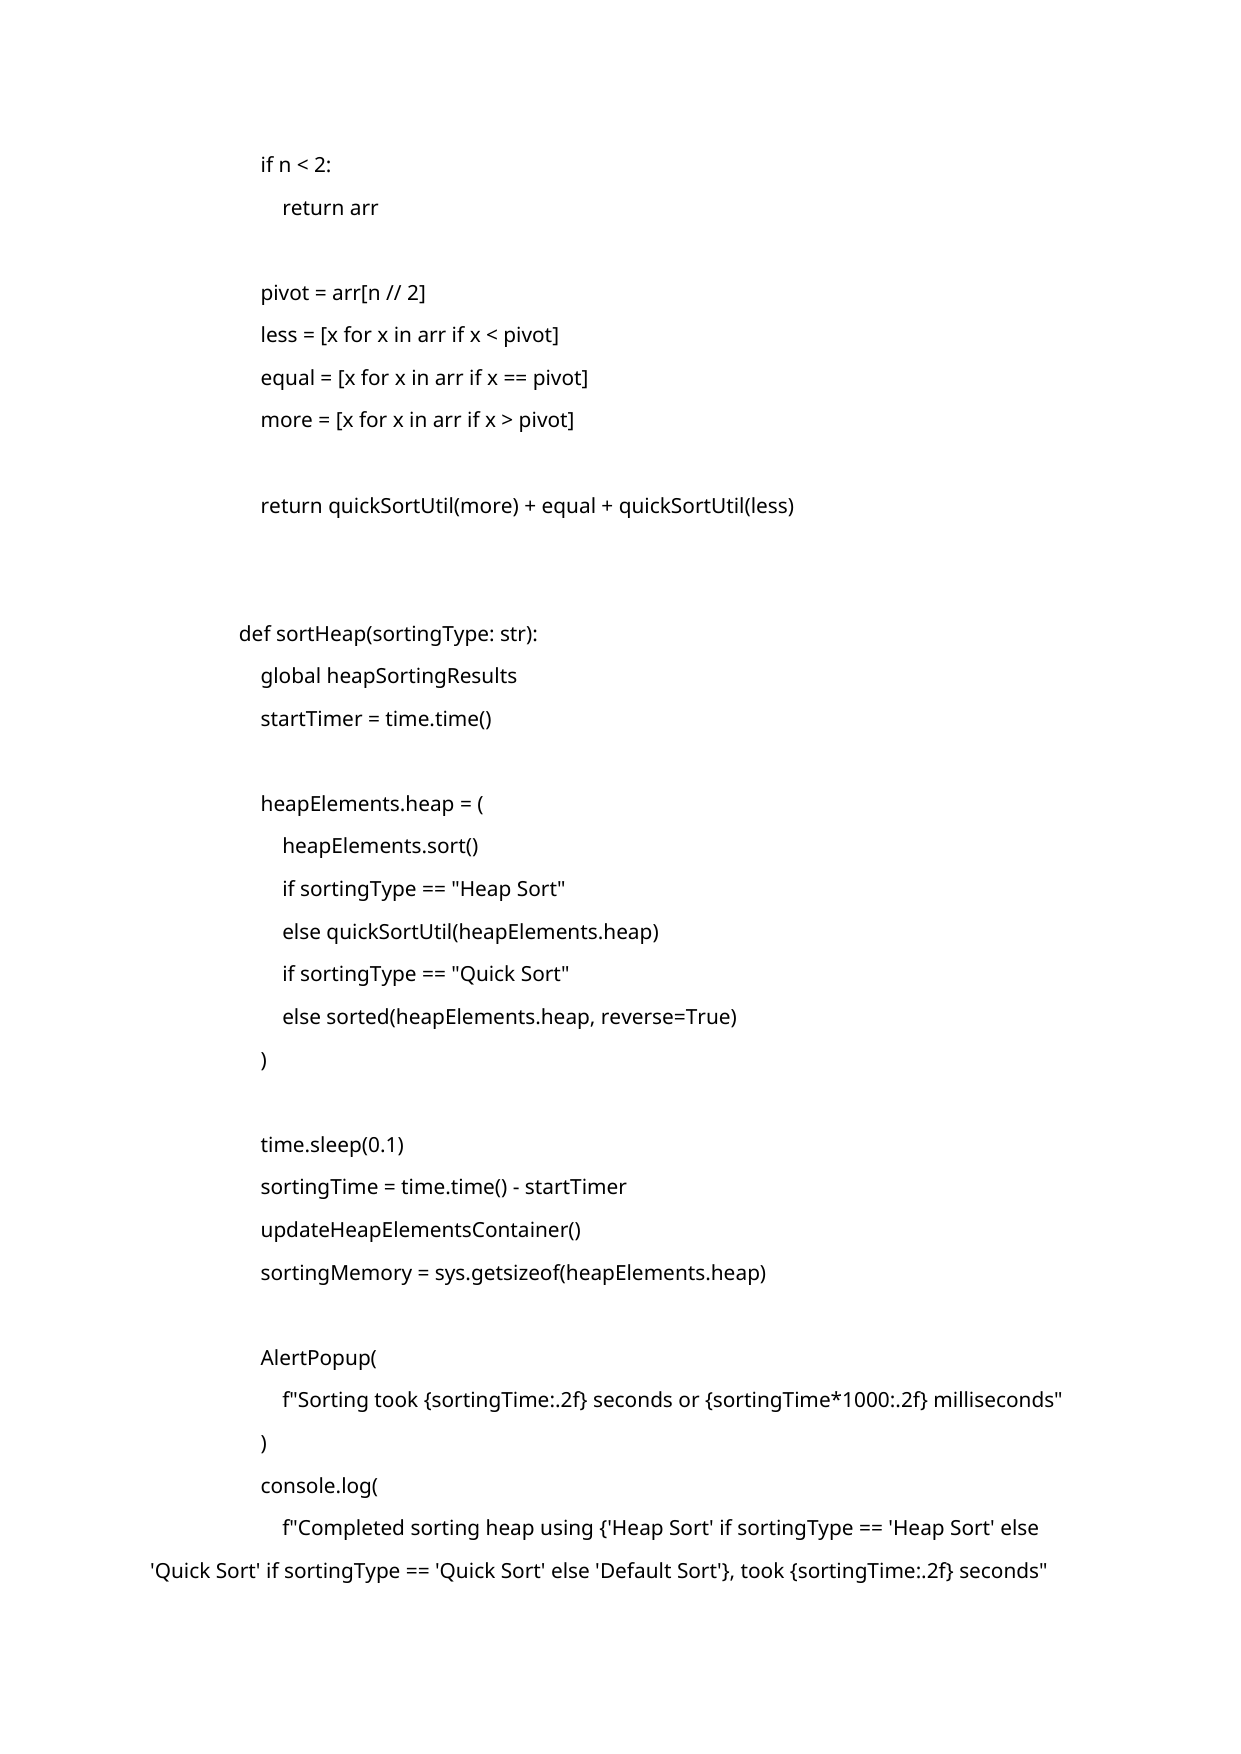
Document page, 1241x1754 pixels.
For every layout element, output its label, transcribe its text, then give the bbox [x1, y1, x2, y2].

text heapElements.sort() [150, 832, 1090, 860]
text AlertPopup( [150, 1343, 1090, 1371]
text ) [150, 1045, 1090, 1073]
text return arr [150, 193, 1090, 221]
text global heapSortingResults [150, 661, 1090, 690]
text else quickSortUtil(heapElements.heap) [150, 917, 1090, 945]
text f"Completed sorting heap using {'Heap Sort' if sortingType == 'Heap Sort' else 'Quick Sort' if sortingType == 'Quick Sort' else 'Default Sort'}, took {sortingTime:.2f} seconds" [150, 1513, 1090, 1584]
text def sortHeap(sortingType: str): [150, 619, 1090, 647]
text time.sleep(0.1) [150, 1130, 1090, 1158]
text else sorted(heapElements.heap, reverse=True) [150, 1002, 1090, 1031]
text heapElements.heap = ( [150, 789, 1090, 817]
text equal = [x for x in arr if x == pivot] [150, 363, 1090, 391]
text more = [x for x in arr if x > pivot] [150, 406, 1090, 434]
text updateHeapElementsContainer() [150, 1215, 1090, 1243]
text sortingMemory = sys.getsizeof(heapElements.heap) [150, 1258, 1090, 1286]
text pivot = arr[n // 2] [150, 278, 1090, 306]
text if sortingType == "Heap Sort" [150, 874, 1090, 903]
text if n < 2: [150, 150, 1090, 178]
text less = [x for x in arr if x < pivot] [150, 320, 1090, 349]
text sortingTime = time.time() - startTimer [150, 1172, 1090, 1201]
text console.log( [150, 1471, 1090, 1499]
text ) [150, 1428, 1090, 1457]
text if sortingType == "Quick Sort" [150, 959, 1090, 988]
text startTimer = time.time() [150, 704, 1090, 732]
text return quickSortUtil(more) + equal + quickSortUtil(less) [150, 491, 1090, 519]
text f"Sorting took {sortingTime:.2f} seconds or {sortingTime*1000:.2f} milliseconds" [150, 1386, 1090, 1414]
